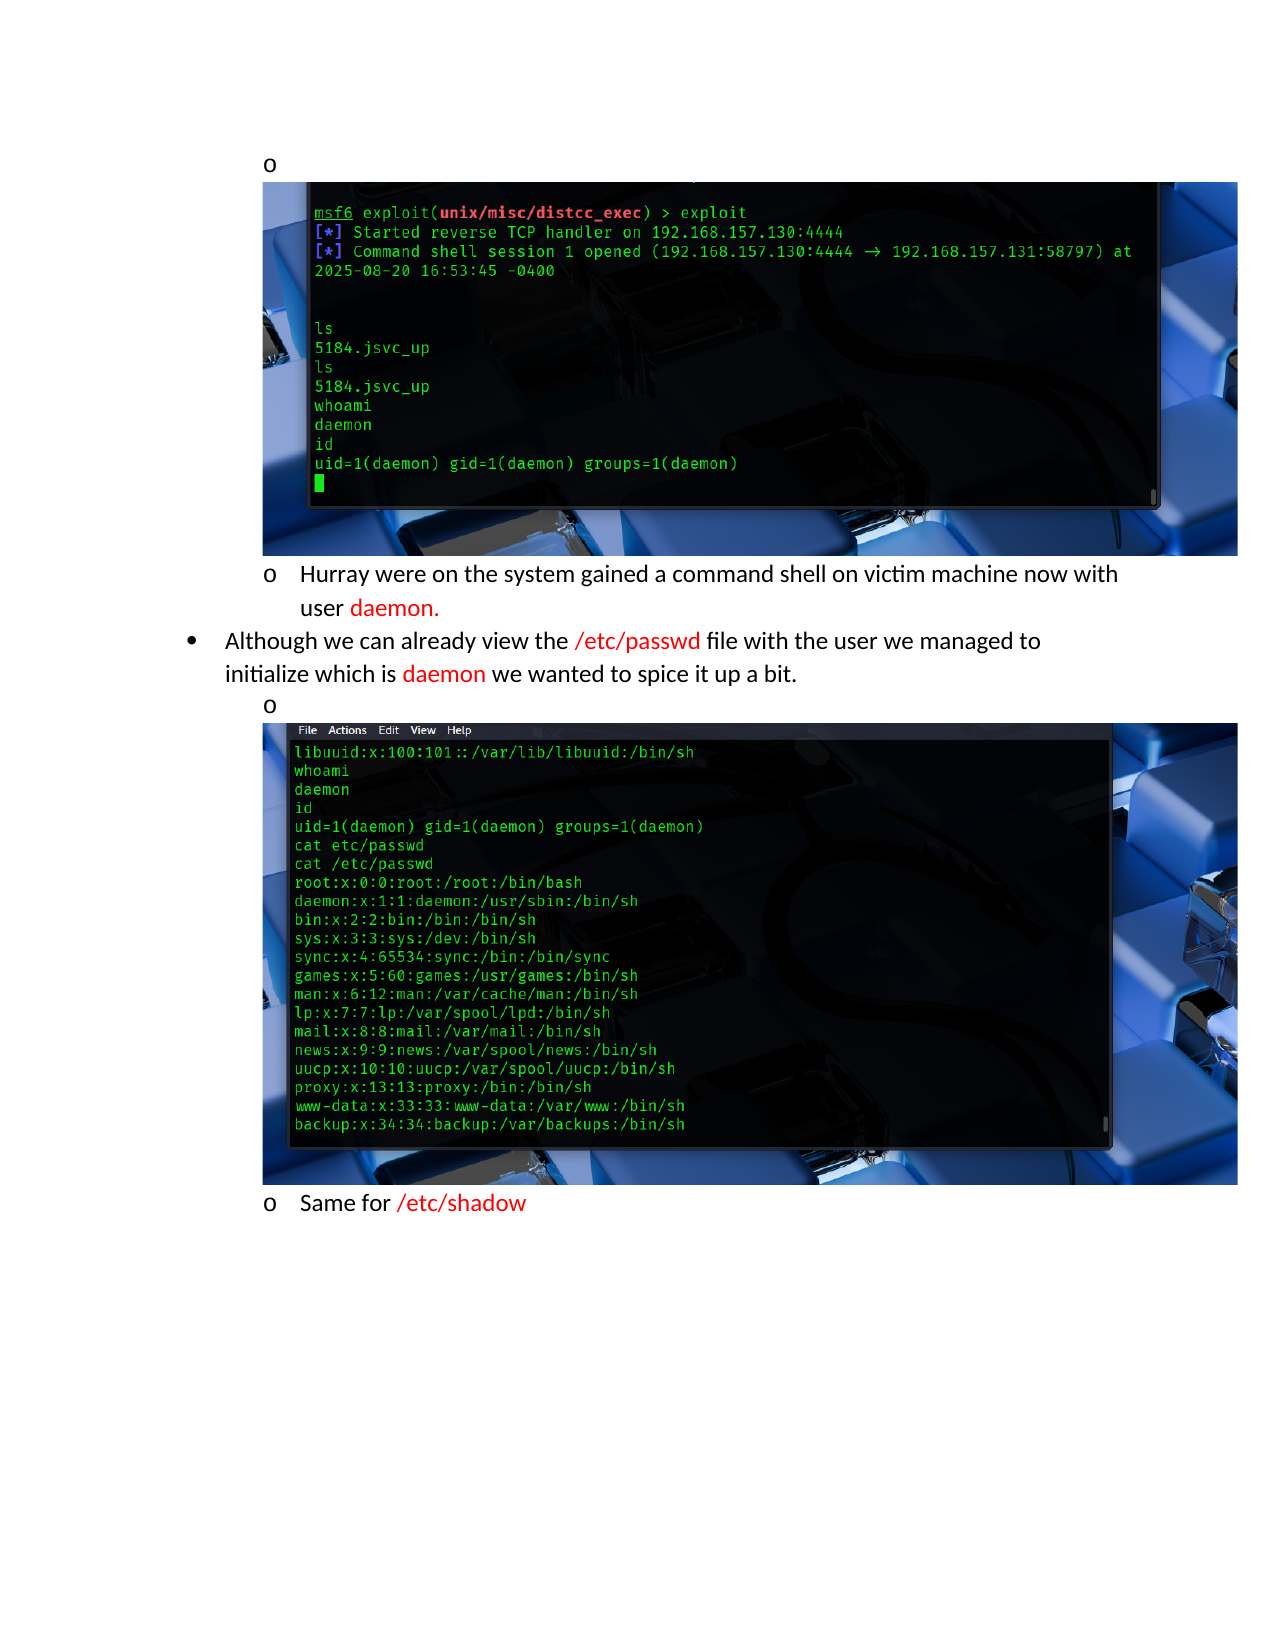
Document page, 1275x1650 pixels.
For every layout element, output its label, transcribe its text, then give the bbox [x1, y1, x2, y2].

picture [262, 723, 1238, 1185]
list Hurray were on the system gained a command shell on victim machine now with user daemon. [262, 558, 1125, 623]
picture [262, 182, 1238, 556]
list Although we can already view the /etc/passwd file with the user we managed to initialize which is daemon we wanted to spice it up a bit. [187, 625, 1125, 689]
list Same for /etc/shadow [262, 1187, 1125, 1219]
